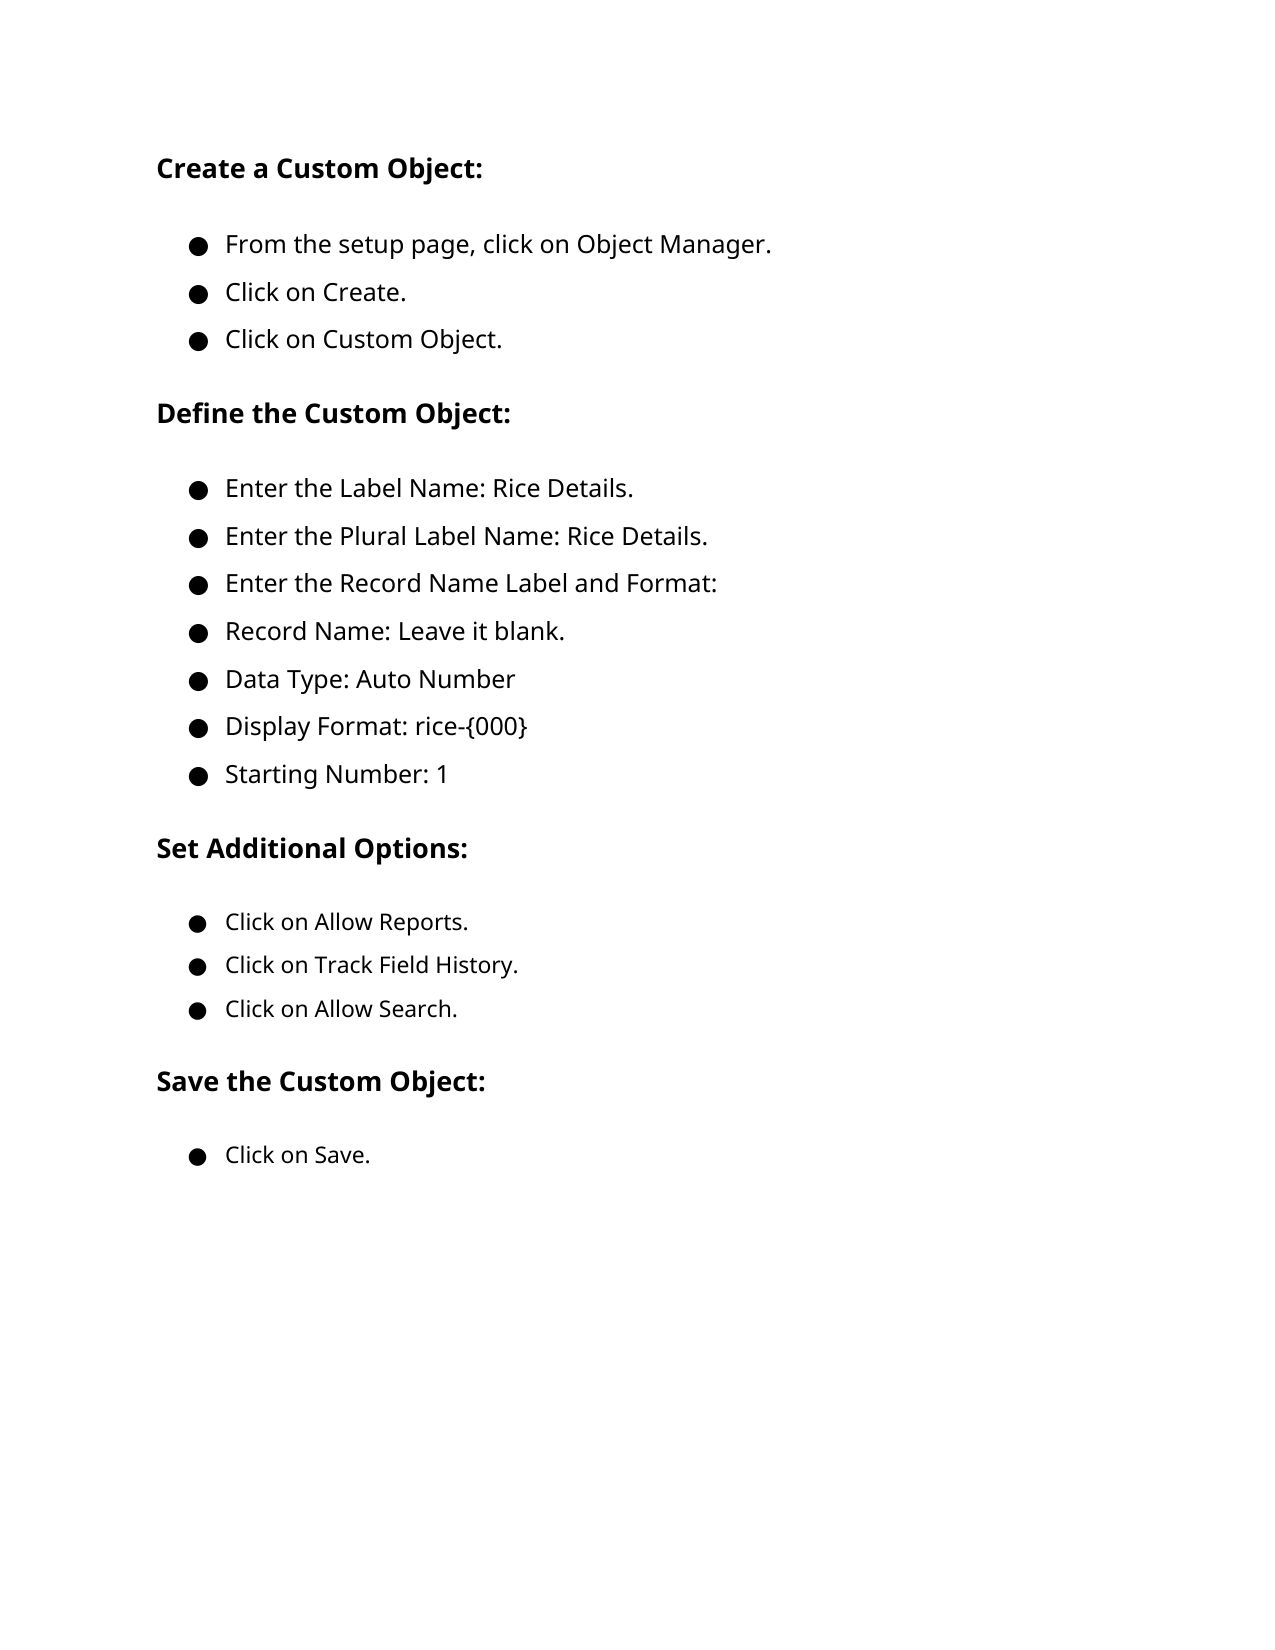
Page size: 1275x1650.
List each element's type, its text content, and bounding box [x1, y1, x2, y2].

text Save the Custom Object: [150, 1062, 1125, 1099]
list Click on Track Field History. [187, 949, 1125, 981]
list Display Format: rice-{000} [187, 709, 1125, 743]
list Starting Number: 1 [187, 757, 1125, 791]
list Click on Allow Search. [187, 993, 1125, 1024]
list Enter the Label Name: Rice Details. [187, 471, 1125, 505]
text Define the Custom Object: [150, 394, 1125, 431]
list From the setup page, click on Object Manager. [187, 227, 1125, 261]
text Set Additional Options: [150, 829, 1125, 866]
list Data Type: Auto Number [187, 661, 1125, 695]
list Record Name: Leave it blank. [187, 614, 1125, 648]
list Click on Save. [187, 1138, 1125, 1170]
text Create a Custom Object: [150, 150, 1125, 187]
list Click on Create. [187, 274, 1125, 308]
list Enter the Plural Label Name: Rice Details. [187, 518, 1125, 553]
list Click on Custom Object. [187, 322, 1125, 356]
list Enter the Record Name Label and Format: [187, 566, 1125, 600]
list Click on Allow Reports. [187, 906, 1125, 937]
